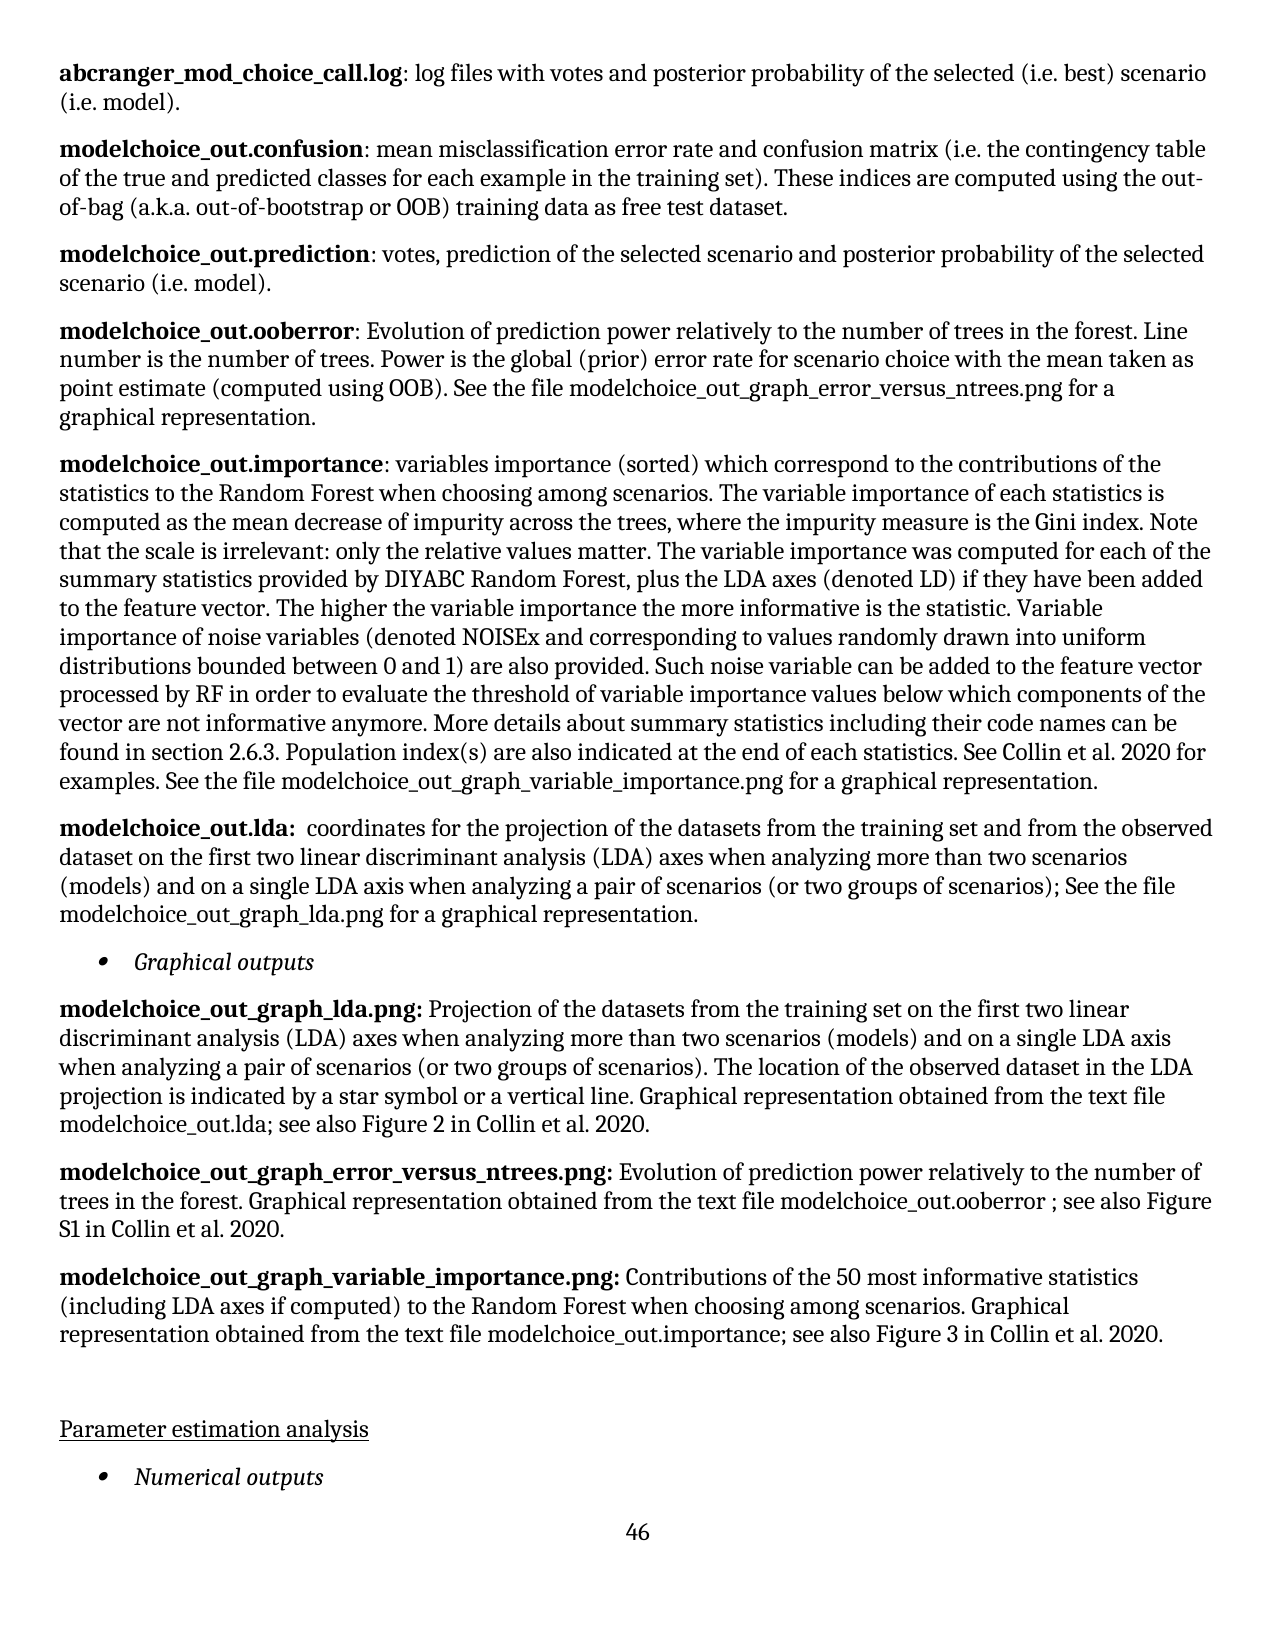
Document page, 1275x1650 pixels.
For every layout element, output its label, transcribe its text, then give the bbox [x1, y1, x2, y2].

list Graphical outputs [97, 948, 1216, 977]
text abcranger_mod_choice_call.log: log files with votes and posterior probability of the selected (i.e. best) scenario (i.e. model). [59, 59, 1216, 117]
text modelchoice_out.confusion: mean misclassification error rate and confusion matrix (i.e. the contingency table of the true and predicted classes for each example in the training set). These indices are computed using the out-of-bag (a.k.a. out-of-bootstrap or OOB) training data as free test dataset. [59, 135, 1216, 222]
text modelchoice_out.importance: variables importance (sorted) which correspond to the contributions of the statistics to the Random Forest when choosing among scenarios. The variable importance of each statistics is computed as the mean decrease of impurity across the trees, where the impurity measure is the Gini index. Note that the scale is irrelevant: only the relative values matter. The variable importance was computed for each of the summary statistics provided by DIYABC Random Forest, plus the LDA axes (denoted LD) if they have been added to the feature vector. The higher the variable importance the more informative is the statistic. Variable importance of noise variables (denoted NOISEx and corresponding to values randomly drawn into uniform distributions bounded between 0 and 1) are also provided. Such noise variable can be added to the feature vector processed by RF in order to evaluate the threshold of variable importance values below which components of the vector are not informative anymore. More details about summary statistics including their code names can be found in section 2.6.3. Population index(s) are also indicated at the end of each statistics. See Collin et al. 2020 for examples. See the file modelchoice_out_graph_variable_importance.png for a graphical representation. [59, 450, 1216, 795]
text modelchoice_out_graph_lda.png: Projection of the datasets from the training set on the first two linear discriminant analysis (LDA) axes when analyzing more than two scenarios (models) and on a single LDA axis when analyzing a pair of scenarios (or two groups of scenarios). The location of the observed dataset in the LDA projection is indicated by a star symbol or a vertical line. Graphical representation obtained from the text file modelchoice_out.lda; see also Figure 2 in Collin et al. 2020. [59, 995, 1216, 1139]
text modelchoice_out.ooberror: Evolution of prediction power relatively to the number of trees in the forest. Line number is the number of trees. Power is the global (prior) error rate for scenario choice with the mean taken as point estimate (computed using OOB). See the file modelchoice_out_graph_error_versus_ntrees.png for a graphical representation. [59, 317, 1216, 432]
text modelchoice_out.lda: coordinates for the projection of the datasets from the training set and from the observed dataset on the first two linear discriminant analysis (LDA) axes when analyzing more than two scenarios (models) and on a single LDA axis when analyzing a pair of scenarios (or two groups of scenarios); See the file modelchoice_out_graph_lda.png for a graphical representation. [59, 814, 1216, 929]
text modelchoice_out_graph_variable_importance.png: Contributions of the 50 most informative statistics (including LDA axes if computed) to the Random Forest when choosing among scenarios. Graphical representation obtained from the text file modelchoice_out.importance; see also Figure 3 in Collin et al. 2020. [59, 1263, 1216, 1349]
text Parameter estimation analysis [59, 1415, 1216, 1444]
text modelchoice_out.prediction: votes, prediction of the selected scenario and posterior probability of the selected scenario (i.e. model). [59, 240, 1216, 298]
text modelchoice_out_graph_error_versus_ntrees.png: Evolution of prediction power relatively to the number of trees in the forest. Graphical representation obtained from the text file modelchoice_out.ooberror ; see also Figure S1 in Collin et al. 2020. [59, 1158, 1216, 1244]
list Numerical outputs [97, 1463, 1216, 1492]
